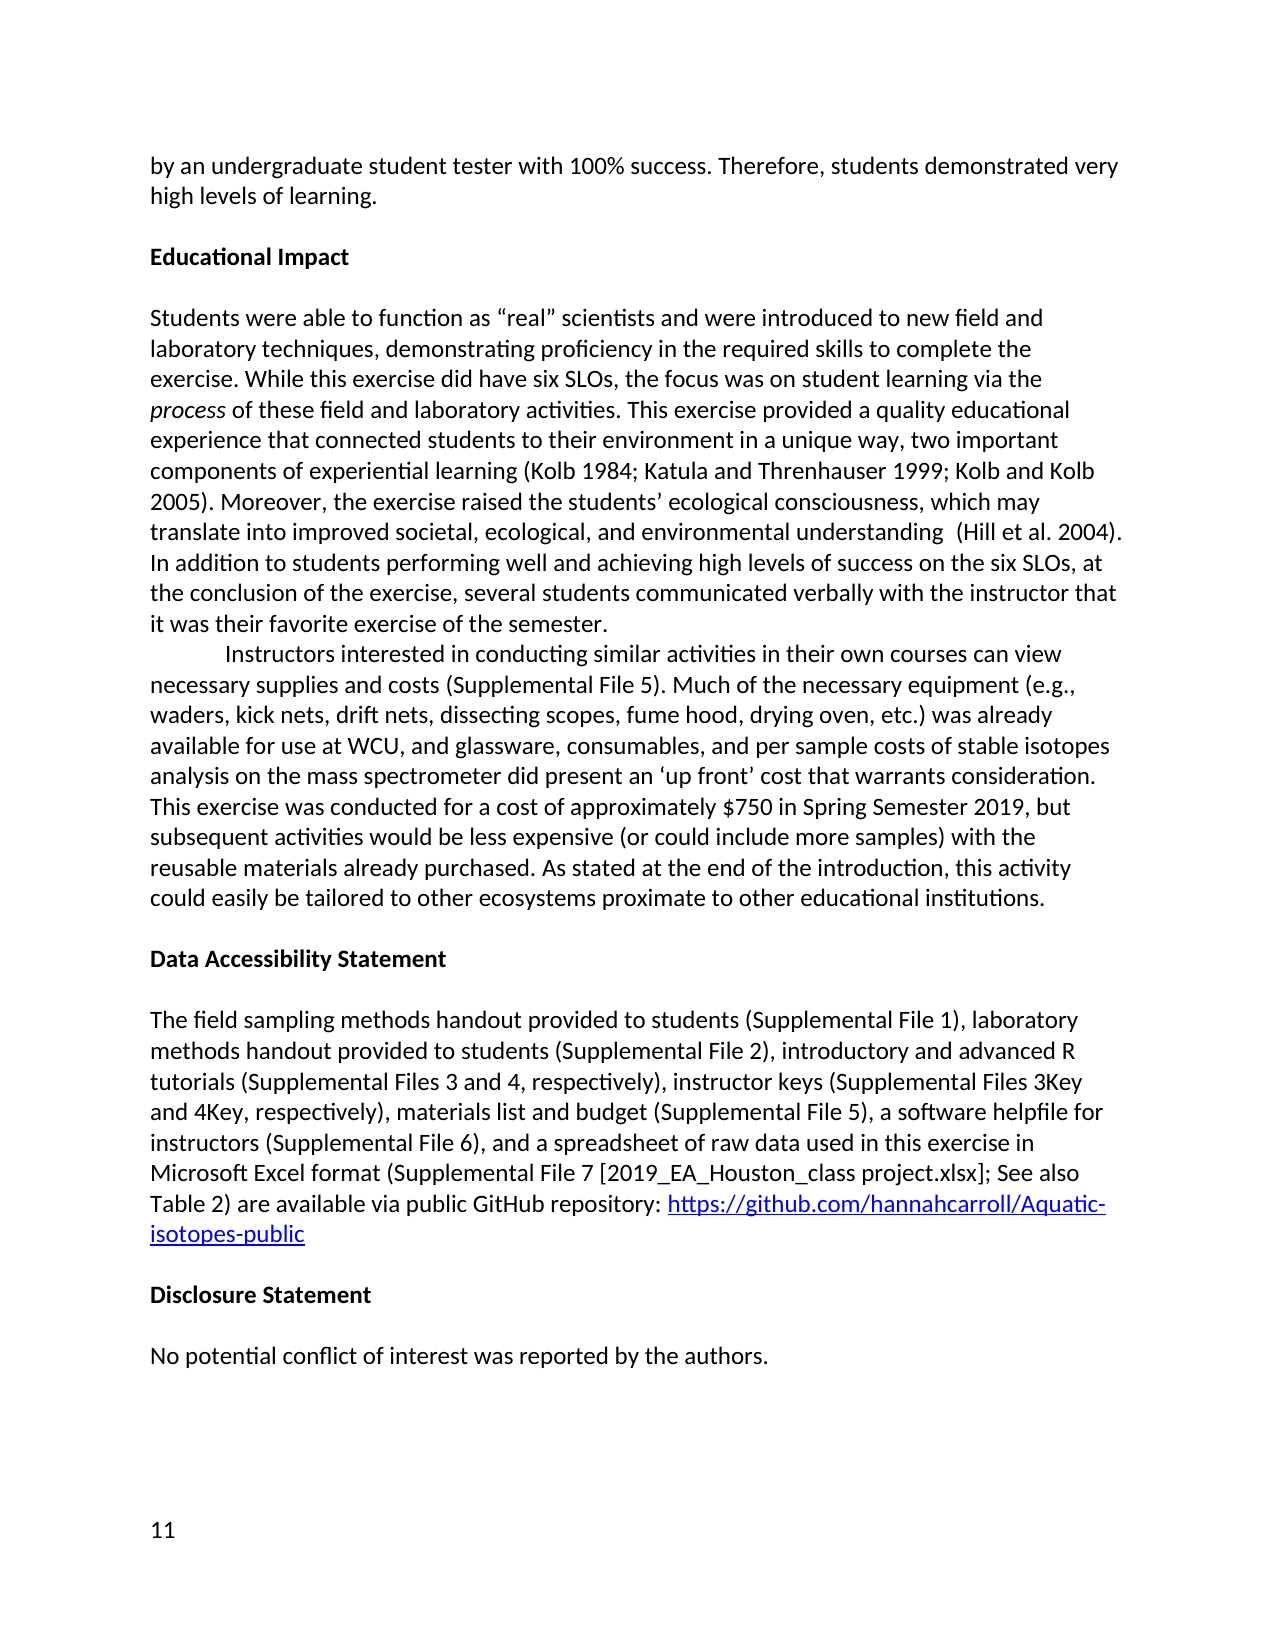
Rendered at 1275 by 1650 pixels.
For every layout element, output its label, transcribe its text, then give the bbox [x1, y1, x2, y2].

text Data Accessibility Statement [150, 943, 1125, 974]
text No potential conflict of interest was reported by the authors. [150, 1340, 1125, 1371]
text Disclosure Statement [150, 1279, 1125, 1310]
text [150, 150, 1125, 211]
text Students were able to function as “real” scientists and were introduced to new field and laboratory techniques, demonstrating proficiency in the required skills to complete the exercise. While this exercise did have six SLOs, the focus was on student learning via the process of these field and laboratory activities. This exercise provided a quality educational experience that connected students to their environment in a unique way, two important components of experiential learning (Kolb 1984; Katula and Threnhauser 1999; Kolb and Kolb 2005). Moreover, the exercise raised the students’ ecological consciousness, which may translate into improved societal, ecological, and environmental understanding (Hill et al. 2004). In addition to students performing well and achieving high levels of success on the six SLOs, at the conclusion of the exercise, several students communicated verbally with the instructor that it was their favorite exercise of the semester. [150, 303, 1125, 638]
text The field sampling methods handout provided to students (Supplemental File 1), laboratory methods handout provided to students (Supplemental File 2), introductory and advanced R tutorials (Supplemental Files 3 and 4, respectively), instructor keys (Supplemental Files 3Key and 4Key, respectively), materials list and budget (Supplemental File 5), a software helpfile for instructors (Supplemental File 6), and a spreadsheet of raw data used in this exercise in Microsoft Excel format (Supplemental File 7 [2019_EA_Houston_class project.xlsx]; See also Table 2) are available via public GitHub repository: https://github.com/hannahcarroll/Aquatic-isotopes-public [150, 1004, 1125, 1249]
text Educational Impact [150, 242, 1125, 272]
text Instructors interested in conducting similar activities in their own courses can view necessary supplies and costs (Supplemental File 5). Much of the necessary equipment (e.g., waders, kick nets, drift nets, dissecting scopes, fume hood, drying oven, etc.) was already available for use at WCU, and glassware, consumables, and per sample costs of stable isotopes analysis on the mass spectrometer did present an ‘up front’ cost that warrants consideration. This exercise was conducted for a cost of approximately $750 in Spring Semester 2019, but subsequent activities would be less expensive (or could include more samples) with the reusable materials already purchased. As stated at the end of the introduction, this activity could easily be tailored to other ecosystems proximate to other educational institutions. [150, 638, 1125, 913]
